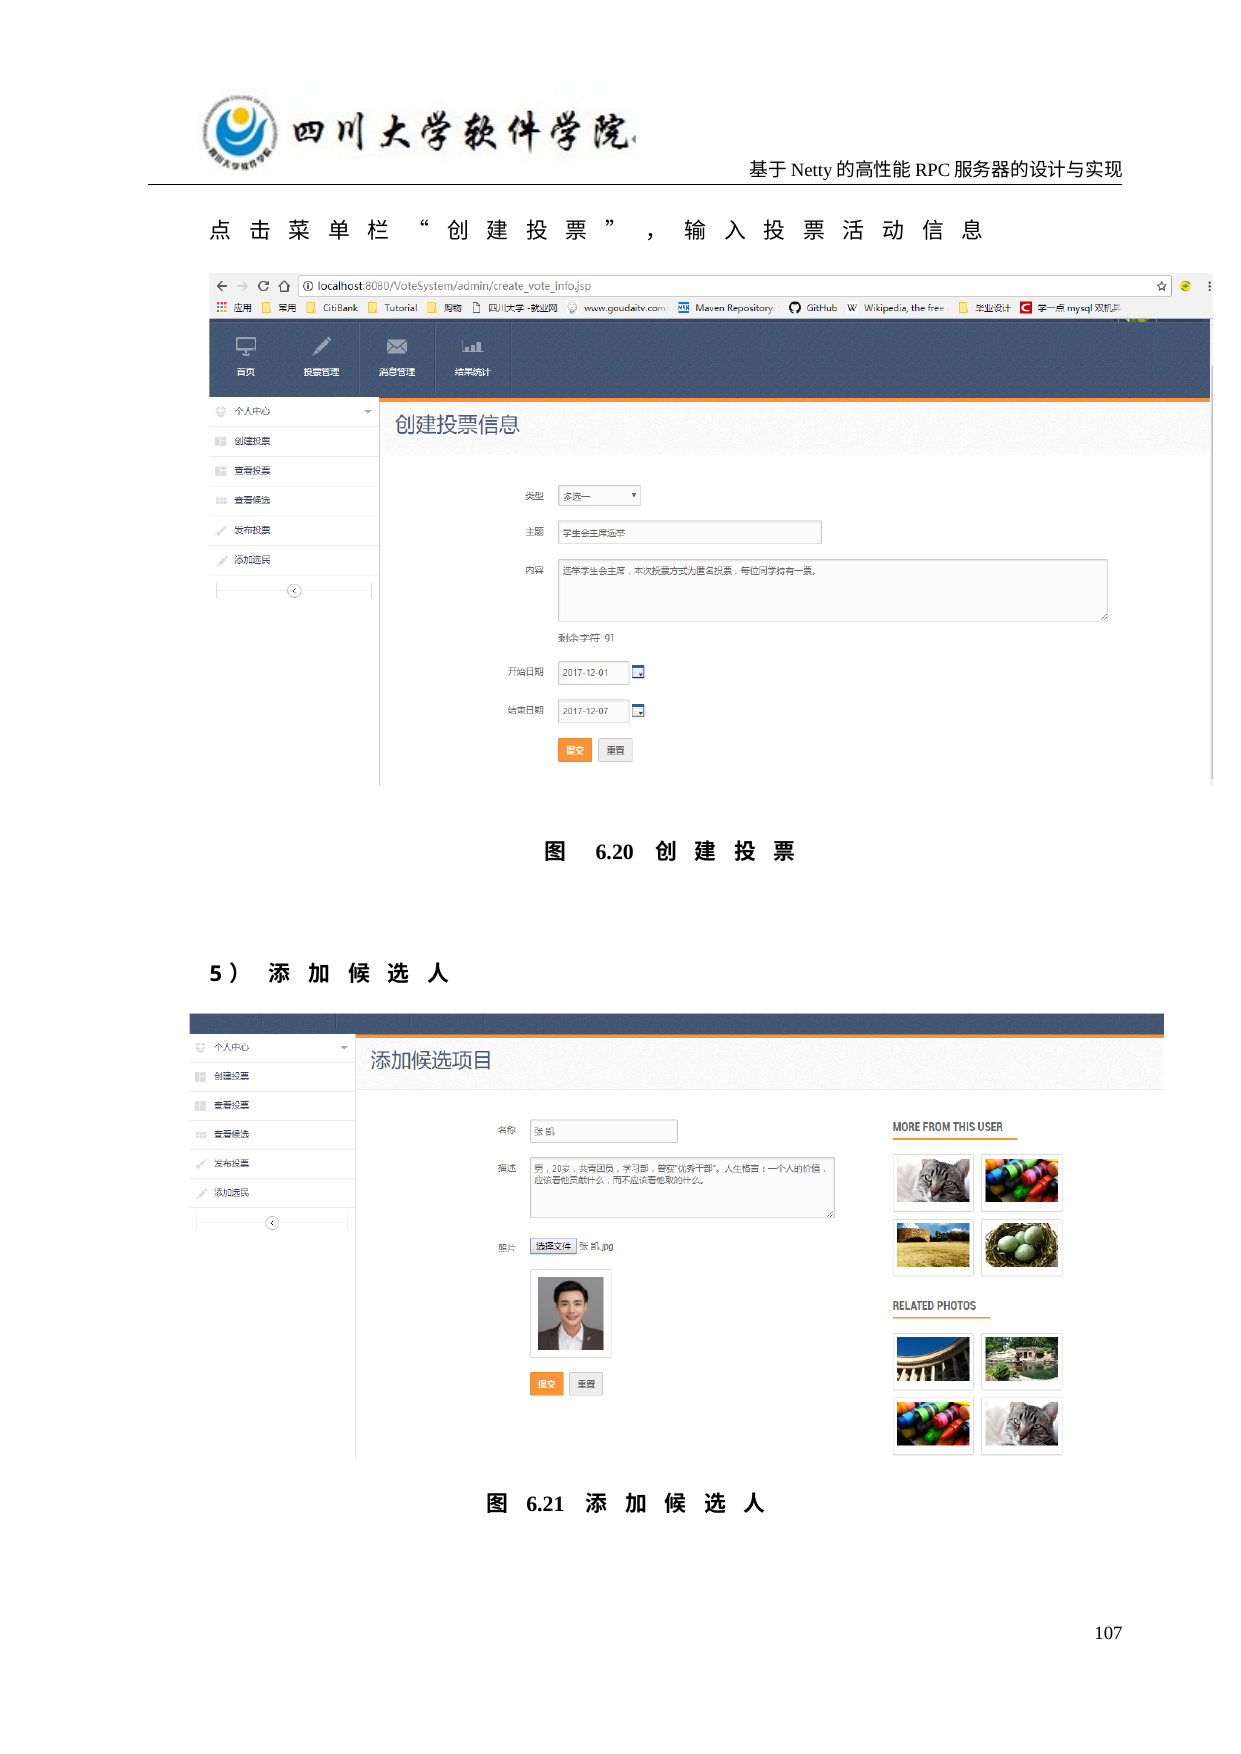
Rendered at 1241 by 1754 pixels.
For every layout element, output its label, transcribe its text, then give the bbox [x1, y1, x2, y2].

picture [189, 1013, 1164, 1459]
text 5）添加候选人 [150, 941, 1120, 1002]
text 图6.20 创建投票 [150, 820, 1120, 881]
picture [197, 88, 639, 177]
picture [209, 273, 1213, 786]
text 点击菜单栏“创建投票”，输入投票活动信息 [150, 198, 1120, 259]
